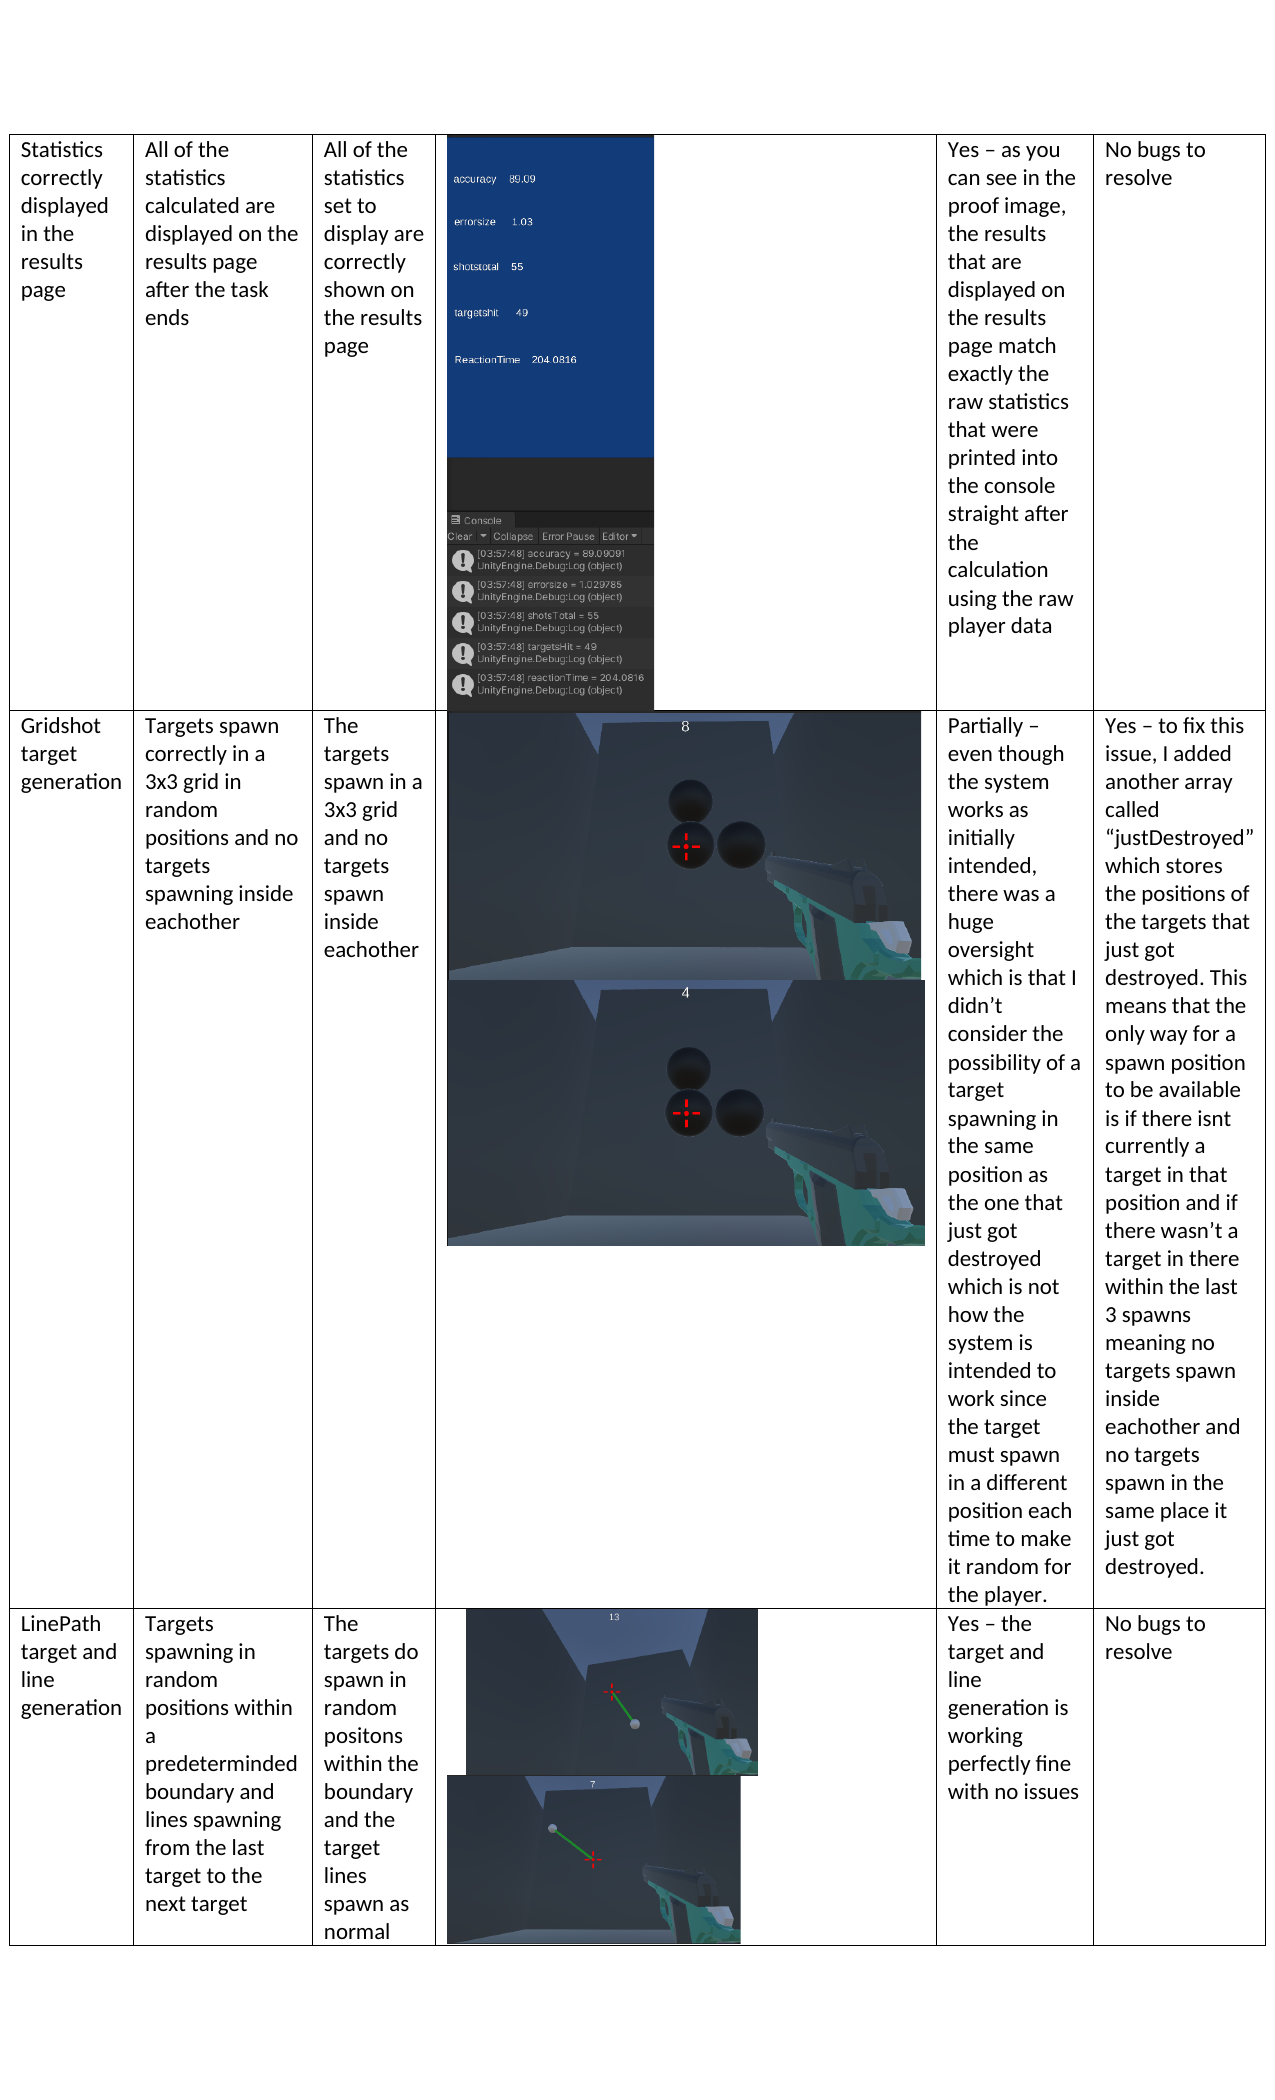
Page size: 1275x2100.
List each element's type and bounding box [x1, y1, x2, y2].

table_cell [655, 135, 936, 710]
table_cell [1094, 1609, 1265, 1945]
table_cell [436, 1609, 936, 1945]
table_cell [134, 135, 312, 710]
picture [447, 135, 925, 1246]
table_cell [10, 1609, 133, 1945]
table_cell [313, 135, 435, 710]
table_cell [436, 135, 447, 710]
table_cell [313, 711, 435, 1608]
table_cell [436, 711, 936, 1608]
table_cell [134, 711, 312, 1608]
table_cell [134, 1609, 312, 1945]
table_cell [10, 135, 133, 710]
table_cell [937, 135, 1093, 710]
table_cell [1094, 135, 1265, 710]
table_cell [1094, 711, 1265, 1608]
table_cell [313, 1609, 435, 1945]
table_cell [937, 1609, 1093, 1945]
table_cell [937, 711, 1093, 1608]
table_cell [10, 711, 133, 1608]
picture [447, 1775, 741, 1944]
